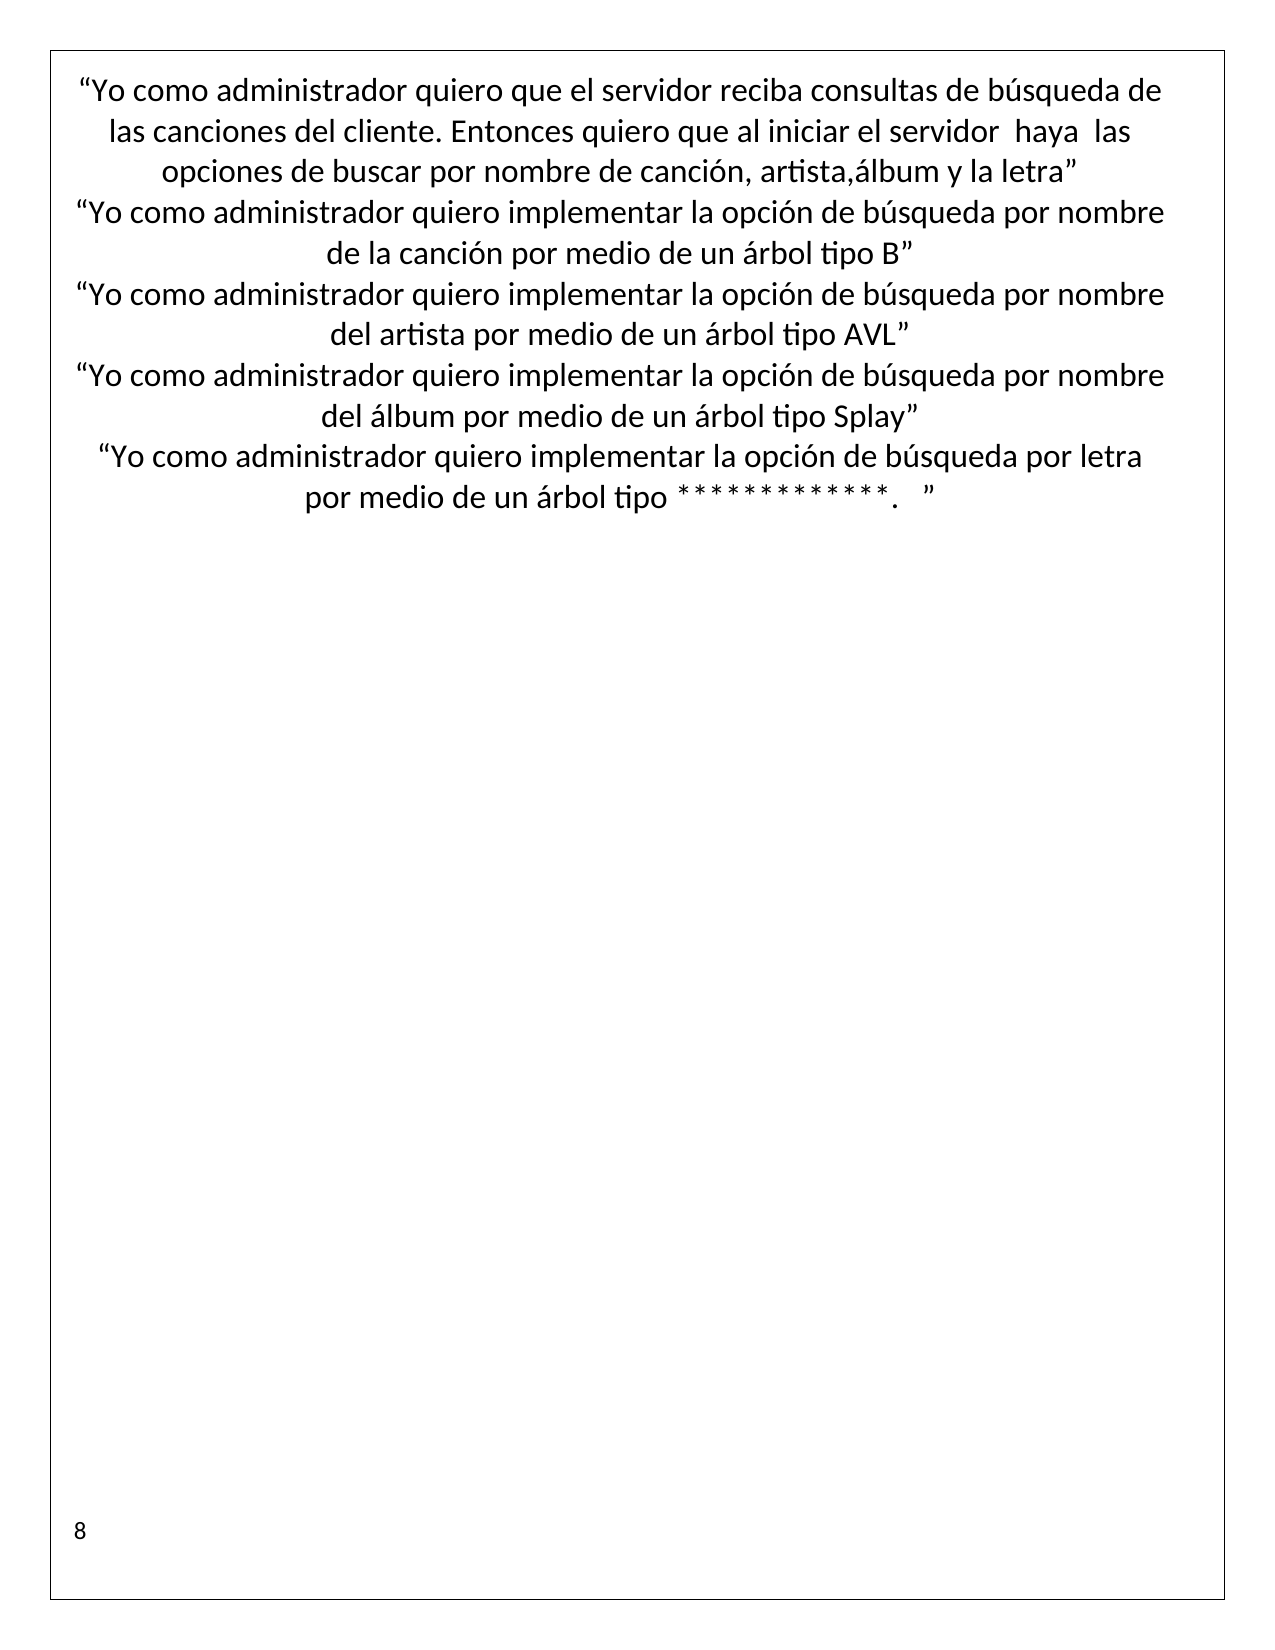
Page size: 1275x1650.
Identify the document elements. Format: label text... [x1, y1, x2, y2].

text “Yo como administrador quiero implementar la opción de búsqueda por nombre del álbum por medio de un árbol tipo Splay” [74, 354, 1166, 435]
text “Yo como administrador quiero que el servidor reciba consultas de búsqueda de las canciones del cliente. Entonces quiero que al iniciar el servidor haya las opciones de buscar por nombre de canción, artista,álbum y la letra” [74, 69, 1166, 191]
text “Yo como administrador quiero implementar la opción de búsqueda por nombre de la canción por medio de un árbol tipo B” [74, 191, 1166, 272]
text “Yo como administrador quiero implementar la opción de búsqueda por letra por medio de un árbol tipo *************. ” [74, 435, 1166, 517]
text “Yo como administrador quiero implementar la opción de búsqueda por nombre del artista por medio de un árbol tipo AVL” [74, 272, 1166, 354]
